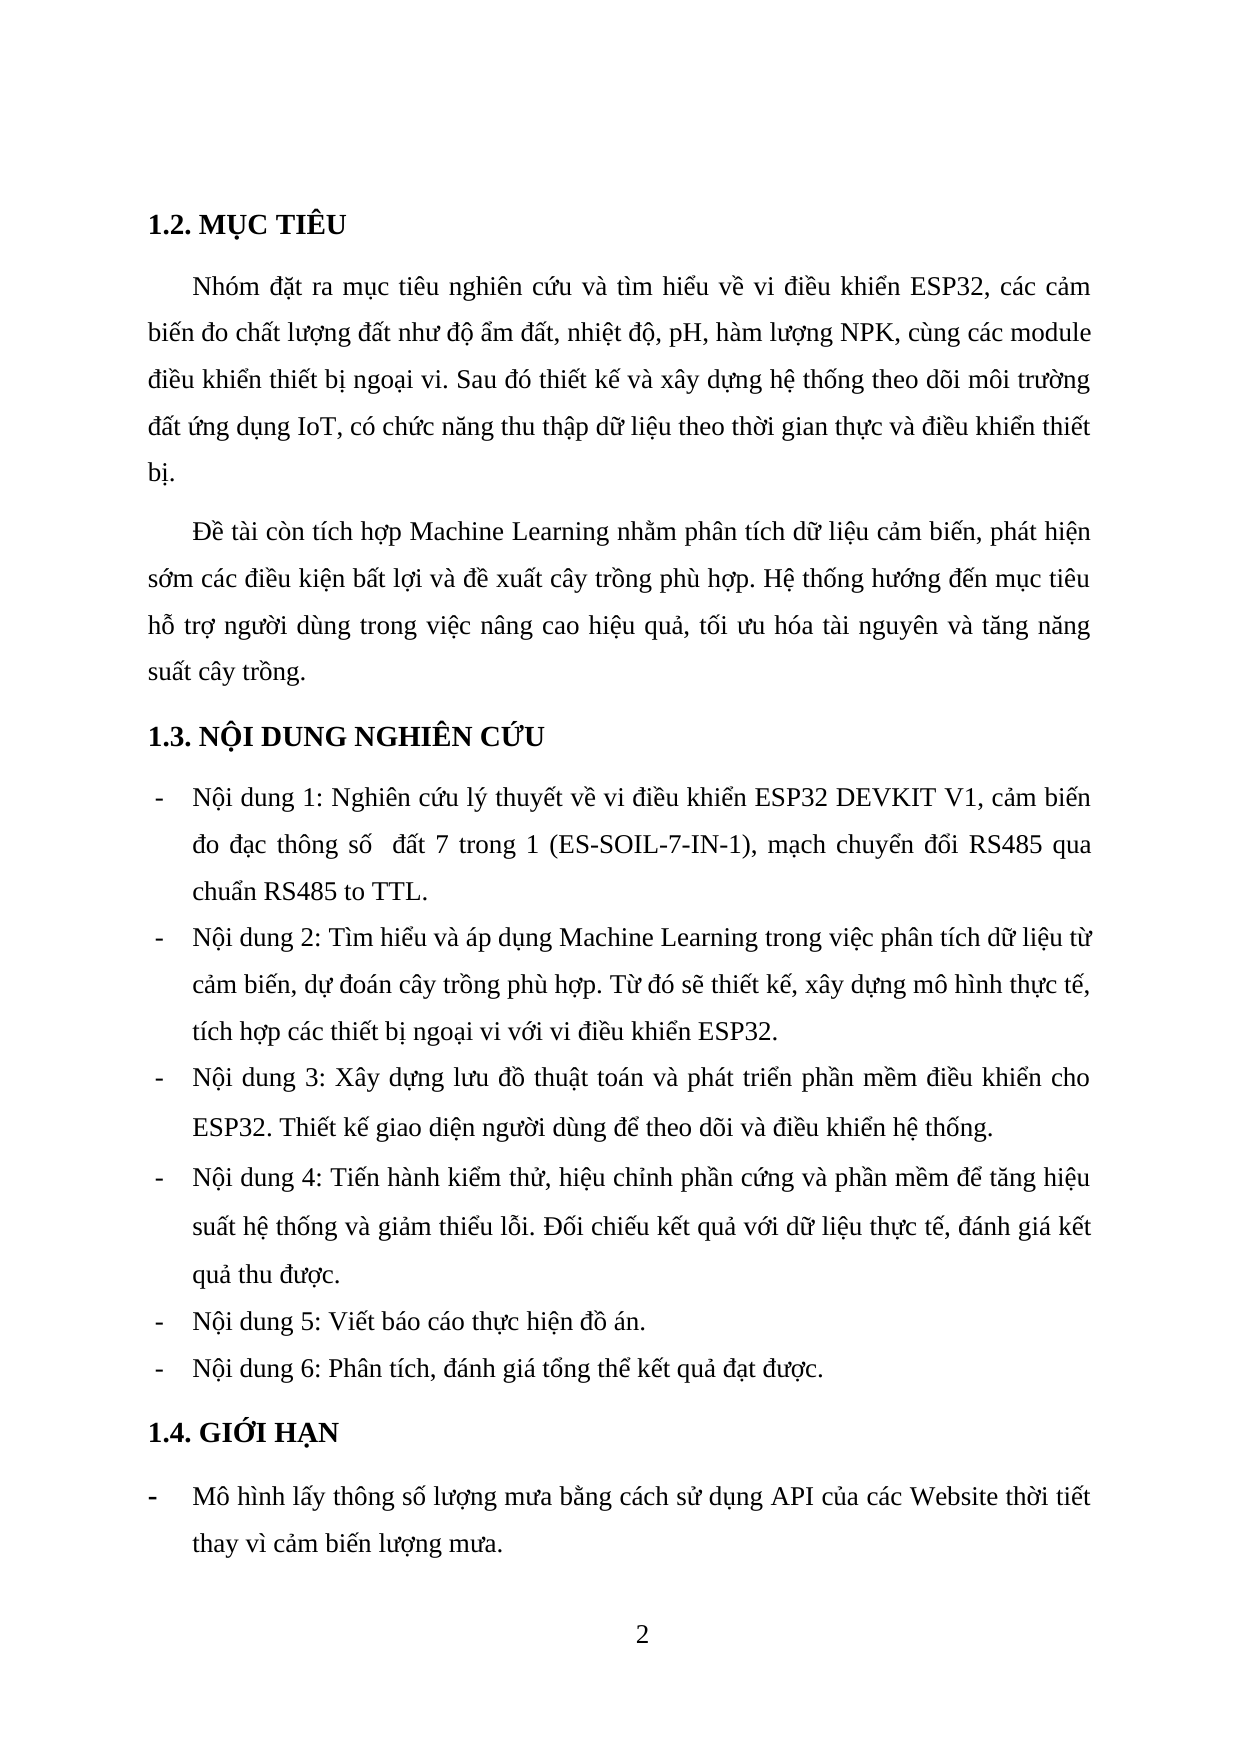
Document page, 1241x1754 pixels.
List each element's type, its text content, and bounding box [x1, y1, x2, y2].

subtitle 1.4. GIỚI HẠN [148, 1415, 1092, 1449]
list Nội dung 4: Tiến hành kiểm thử, hiệu chỉnh phần cứng và phần mềm để tăng hiệu suất hệ thống và giảm thiểu lỗi. Đối chiếu kết quả với dữ liệu thực tế, đánh giá kết quả thu được. [154, 1161, 1093, 1289]
list Nội dung 6: Phân tích, đánh giá tổng thể kết quả đạt được. [154, 1352, 1093, 1383]
list Nội dung 5: Viết báo cáo thực hiện đồ án. [154, 1305, 1093, 1336]
list Nội dung 2: Tìm hiểu và áp dụng Machine Learning trong việc phân tích dữ liệu từ cảm biến, dự đoán cây trồng phù hợp. Từ đó sẽ thiết kế, xây dựng mô hình thực tế, tích hợp các thiết bị ngoại vi với vi điều khiển ESP32. [154, 922, 1093, 1046]
list Nội dung 3: Xây dựng lưu đồ thuật toán và phát triển phần mềm điều khiển cho ESP32. Thiết kế giao diện người dùng để theo dõi và điều khiển hệ thống. [154, 1062, 1093, 1144]
list Mô hình lấy thông số lượng mưa bằng cách sử dụng API của các Website thời tiết thay vì cảm biến lượng mưa. [148, 1478, 1092, 1558]
text Nhóm đặt ra mục tiêu nghiên cứu và tìm hiểu về vi điều khiển ESP32, các cảm biến đo chất lượng đất như độ ẩm đất, nhiệt độ, pH, hàm lượng NPK, cùng các module điều khiển thiết bị ngoại vi. Sau đó thiết kế và xây dựng hệ thống theo dõi môi trường đất ứng dụng IoT, có chức năng thu thập dữ liệu theo thời gian thực và điều khiển thiết bị. [148, 269, 1092, 487]
subtitle 1.2. MỤC TIÊU [148, 207, 1092, 240]
text Đề tài còn tích hợp Machine Learning nhằm phân tích dữ liệu cảm biến, phát hiện sớm các điều kiện bất lợi và đề xuất cây trồng phù hợp. Hệ thống hướng đến mục tiêu hỗ trợ người dùng trong việc nâng cao hiệu quả, tối ưu hóa tài nguyên và tăng năng suất cây trồng. [148, 515, 1092, 687]
subtitle 1.3. NỘI DUNG NGHIÊN CỨU [148, 719, 1092, 752]
list Nội dung 1: Nghiên cứu lý thuyết về vi điều khiển ESP32 DEVKIT V1, cảm biến đo đạc thông số đất 7 trong 1 (ES-SOIL-7-IN-1), mạch chuyển đổi RS485 qua chuẩn RS485 to TTL. [154, 782, 1093, 906]
